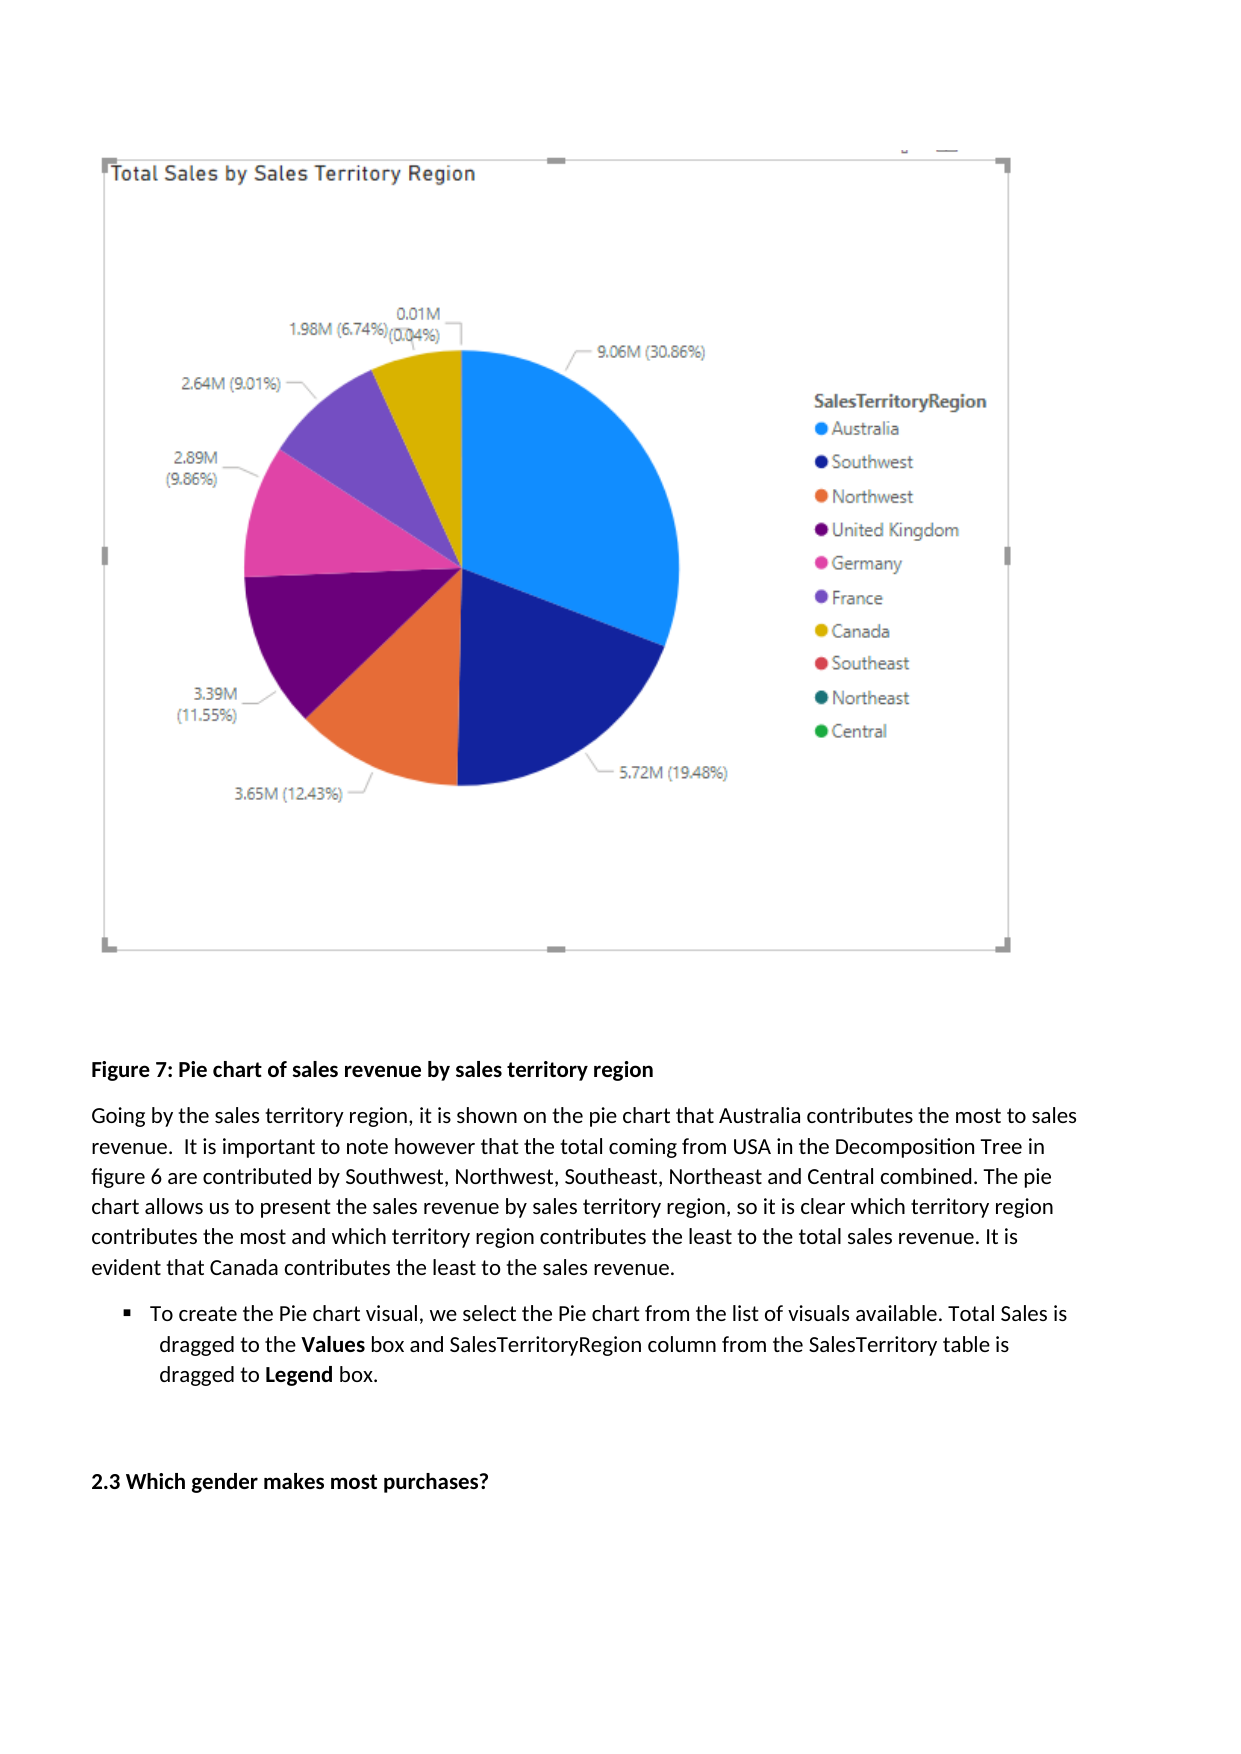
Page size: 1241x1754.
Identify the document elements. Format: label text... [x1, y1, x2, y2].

list To create the Pie chart visual, we select the Pie chart from the list of visuals available. Total Sales is dragged to the Values box and SalesTerritoryRegion column from the SalesTerritory table is dragged to Legend box. [122, 1299, 1090, 1388]
text 2.3 Which gender makes most purchases? [91, 1467, 1090, 1495]
text Going by the sales territory region, it is shown on the pie chart that Australia contributes the most to sales revenue. It is important to note however that the total coming from USA in the Decomposition Tree in figure 6 are contributed by Southwest, Northwest, Southeast, Northeast and Central combined. The pie chart allows us to present the sales revenue by sales territory region, so it is clear which territory region contributes the most and which territory region contributes the least to the total sales revenue. It is evident that Canada contributes the least to the sales revenue. [91, 1102, 1090, 1281]
text Figure 7: Pie chart of sales revenue by sales territory region [91, 1055, 1090, 1083]
picture [91, 150, 1032, 1036]
